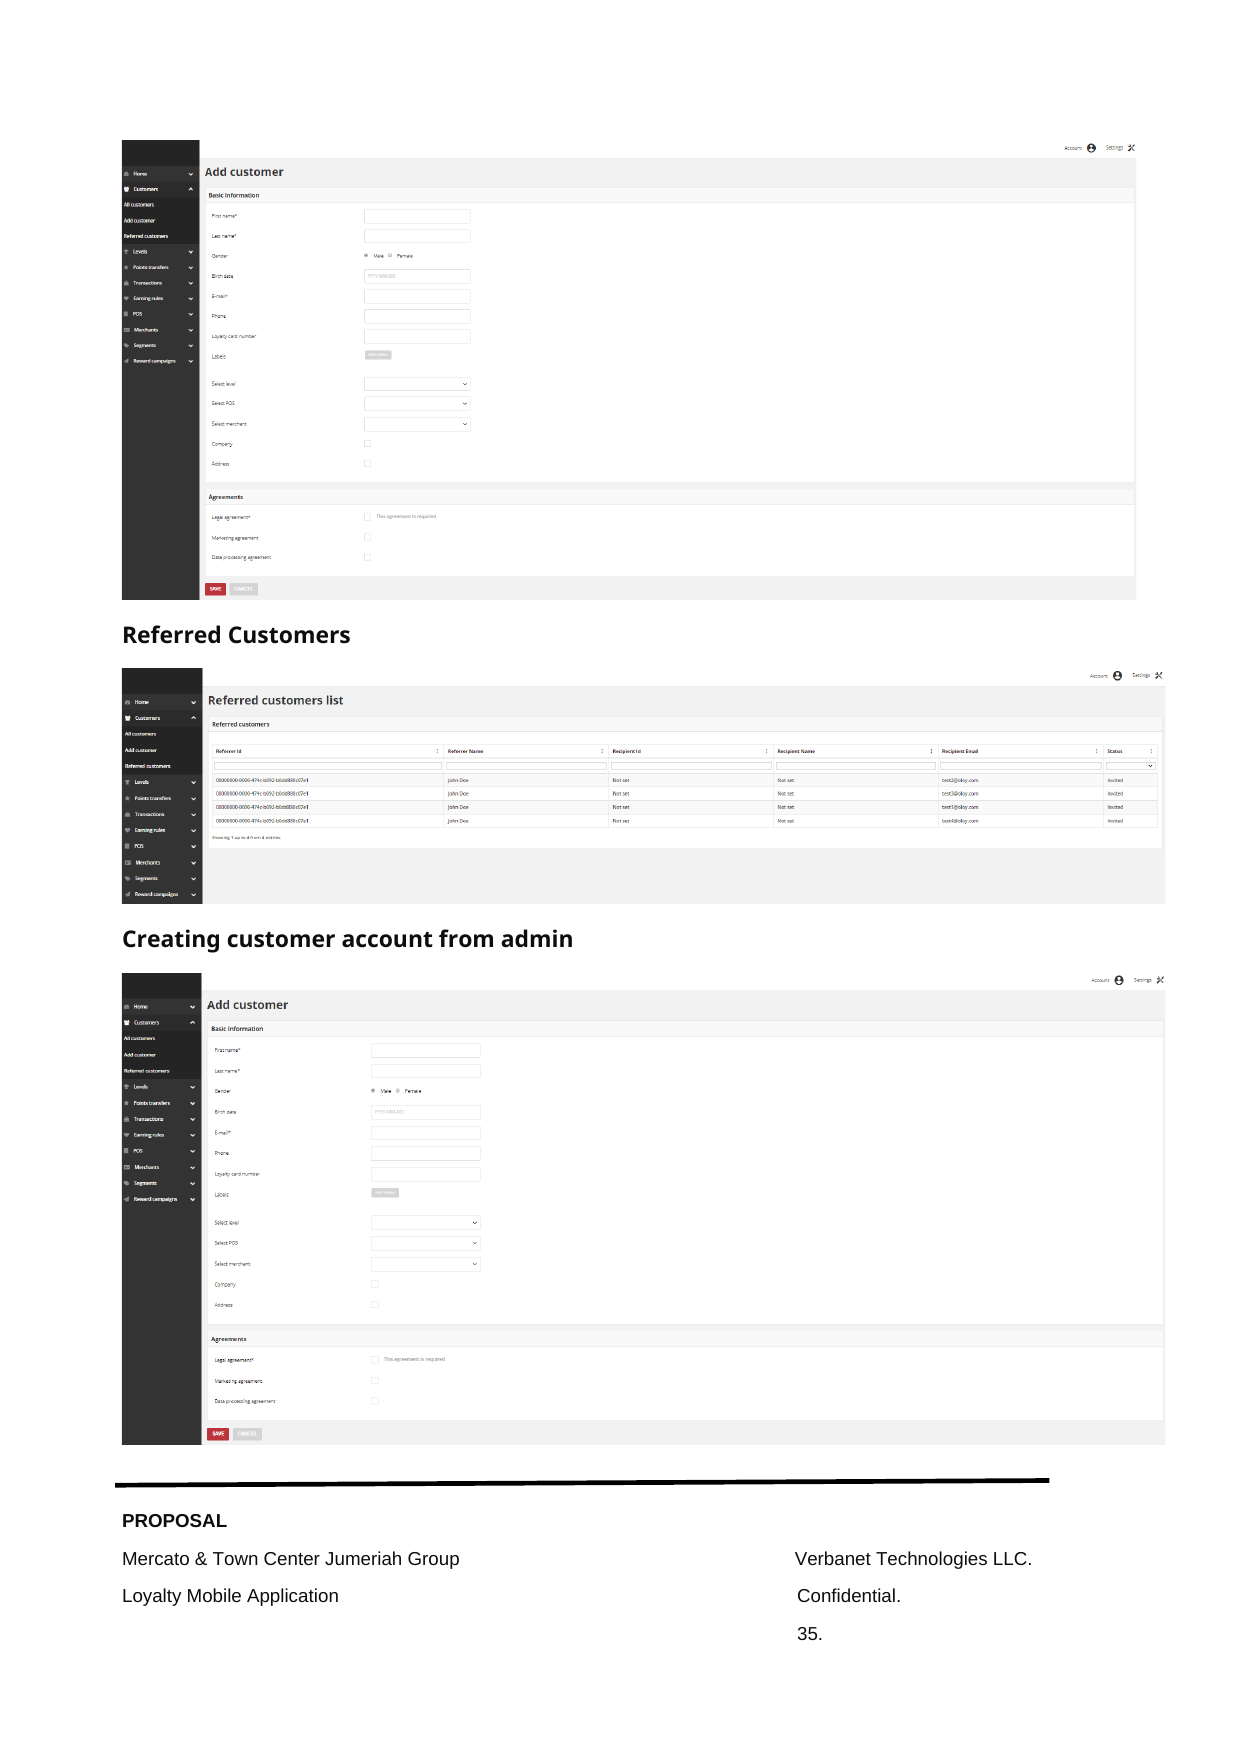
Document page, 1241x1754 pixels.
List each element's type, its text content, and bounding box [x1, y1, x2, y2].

text Referred Customers [122, 618, 1053, 650]
text Creating customer account from admin [122, 923, 1053, 954]
picture [121, 973, 1166, 1445]
picture [121, 140, 1137, 600]
picture [121, 668, 1166, 904]
